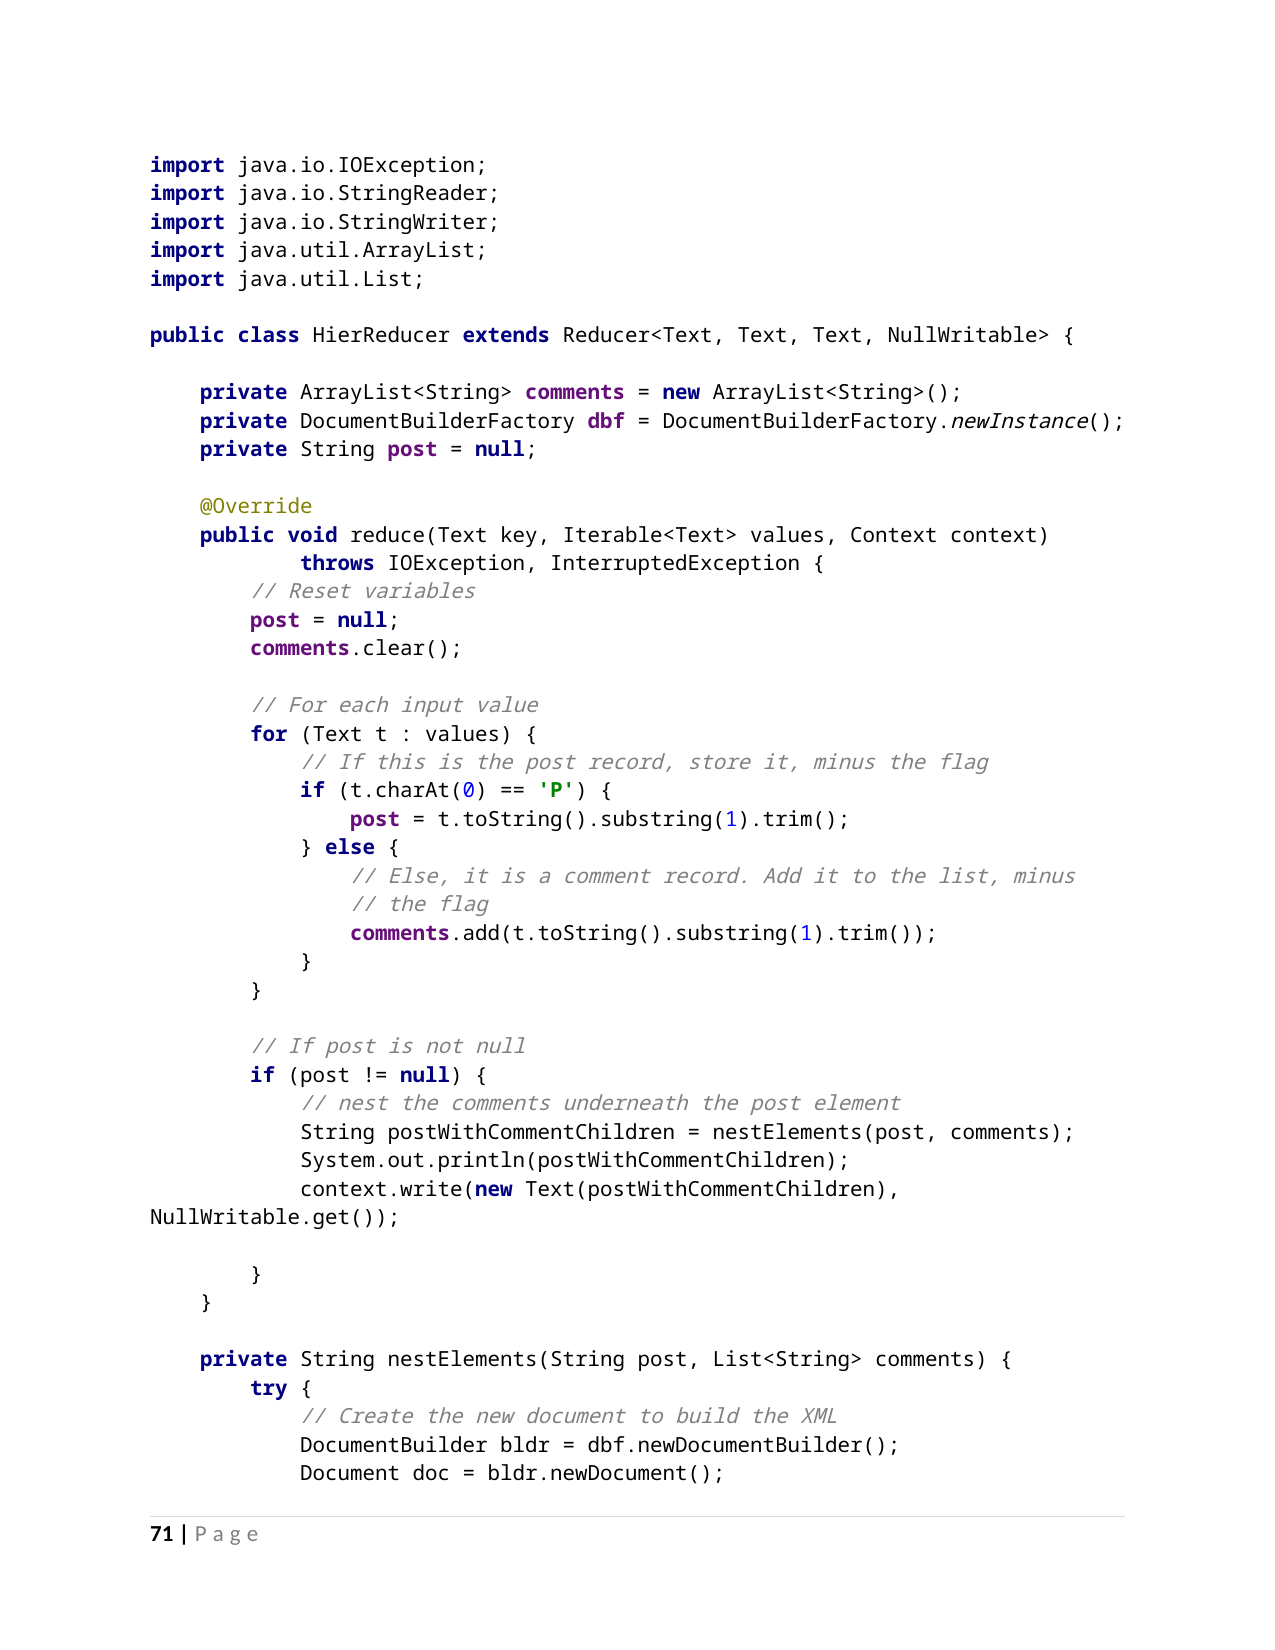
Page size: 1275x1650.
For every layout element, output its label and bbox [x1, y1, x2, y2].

text [150, 150, 1125, 1487]
